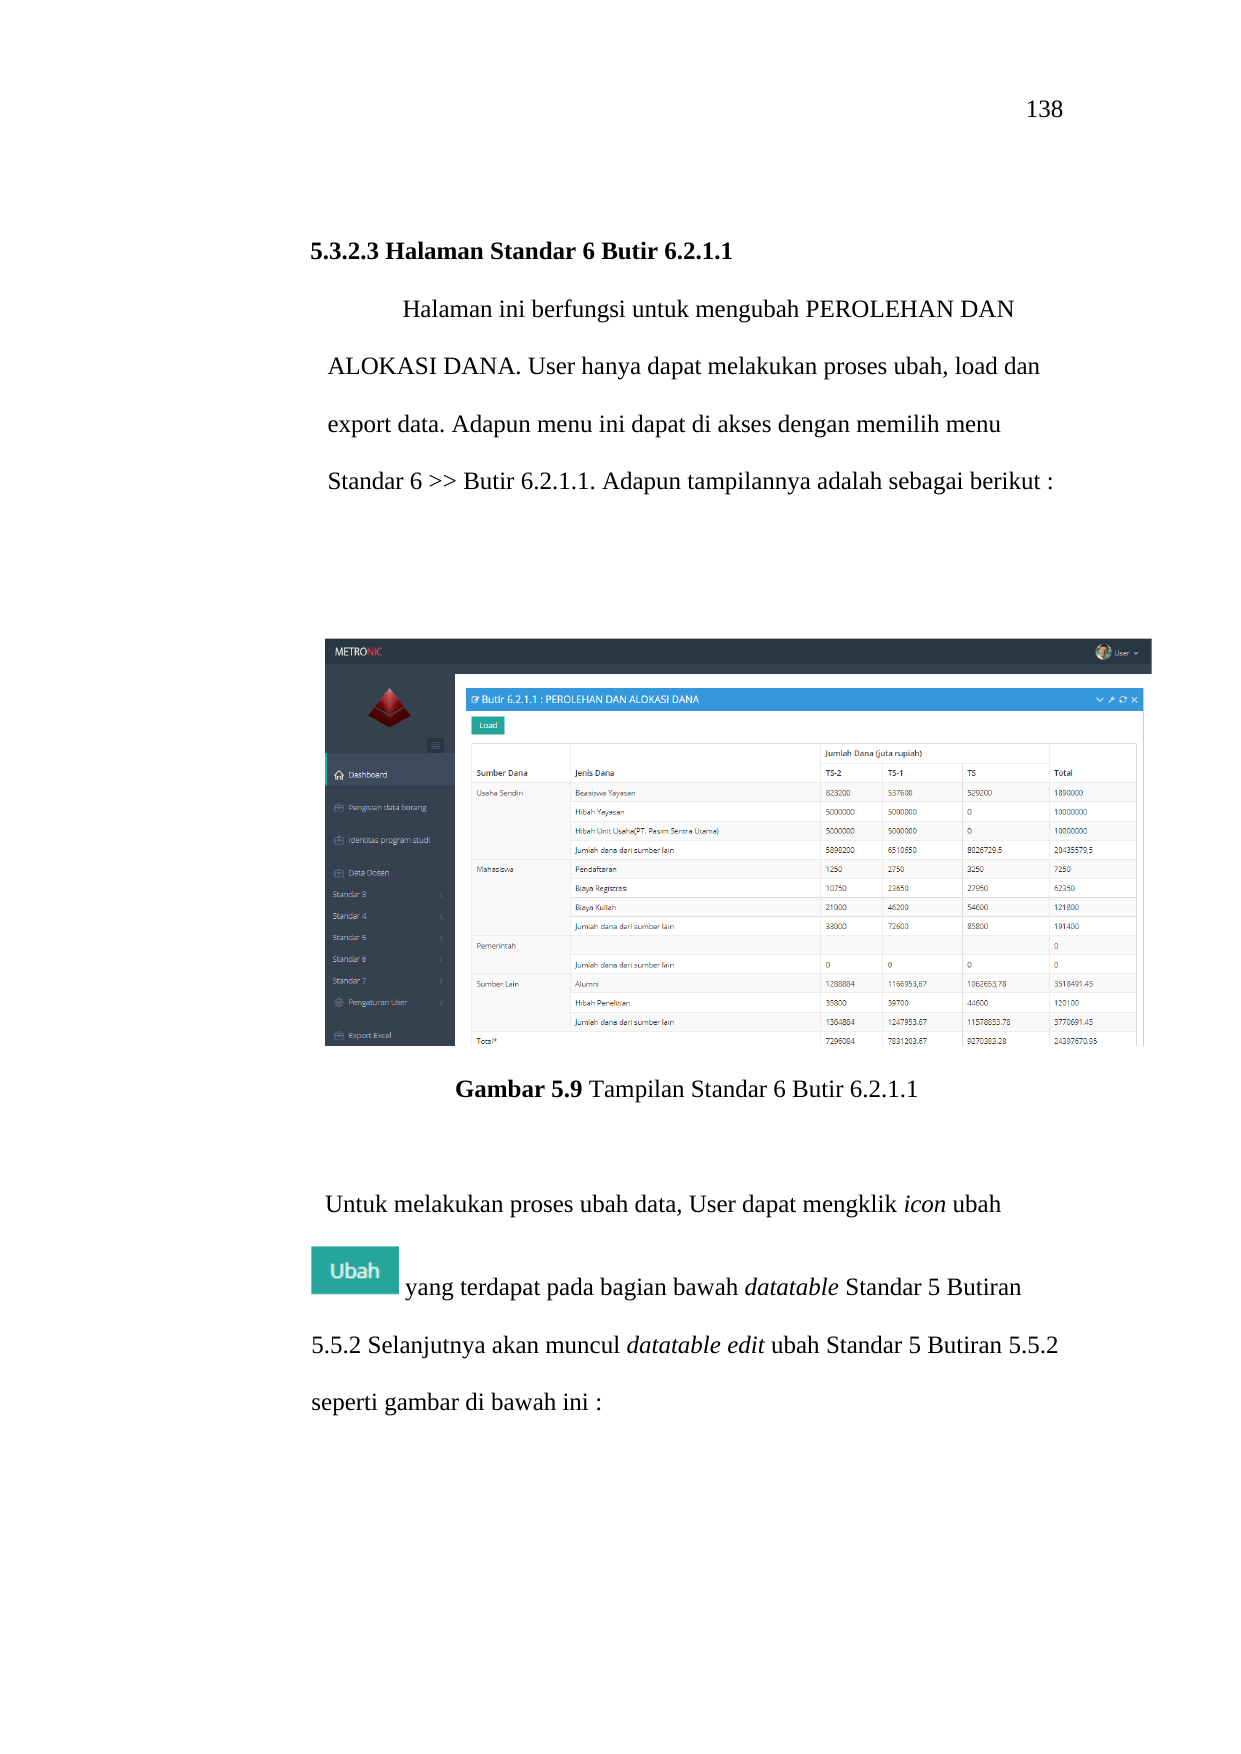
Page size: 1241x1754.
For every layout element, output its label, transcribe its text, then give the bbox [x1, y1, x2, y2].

picture [325, 638, 1152, 1046]
picture [311, 1245, 399, 1296]
text Halaman ini berfungsi untuk mengubah PEROLEHAN DAN ALOKASI DANA. User hanya dapat melakukan proses ubah, load dan export data. Adapun menu ini dapat di akses dengan memilih menu Standar 6 >> Butir 6.2.1.1. Adapun tampilannya adalah sebagai berikut : [327, 294, 1063, 495]
text 5.3.2.3 Halaman Standar 6 Butir 6.2.1.1 [236, 236, 1063, 265]
text Gambar 5.9 Tampilan Standar 6 Butir 6.2.1.1 [236, 1074, 1063, 1102]
text Untuk melakukan proses ubah data, User dapat mengklik icon ubah yang terdapat pada bagian bawah datatable Standar 5 Butiran 5.5.2 Selanjutnya akan muncul datatable edit ubah Standar 5 Butiran 5.5.2 seperti gambar di bawah ini : [311, 1189, 1063, 1416]
